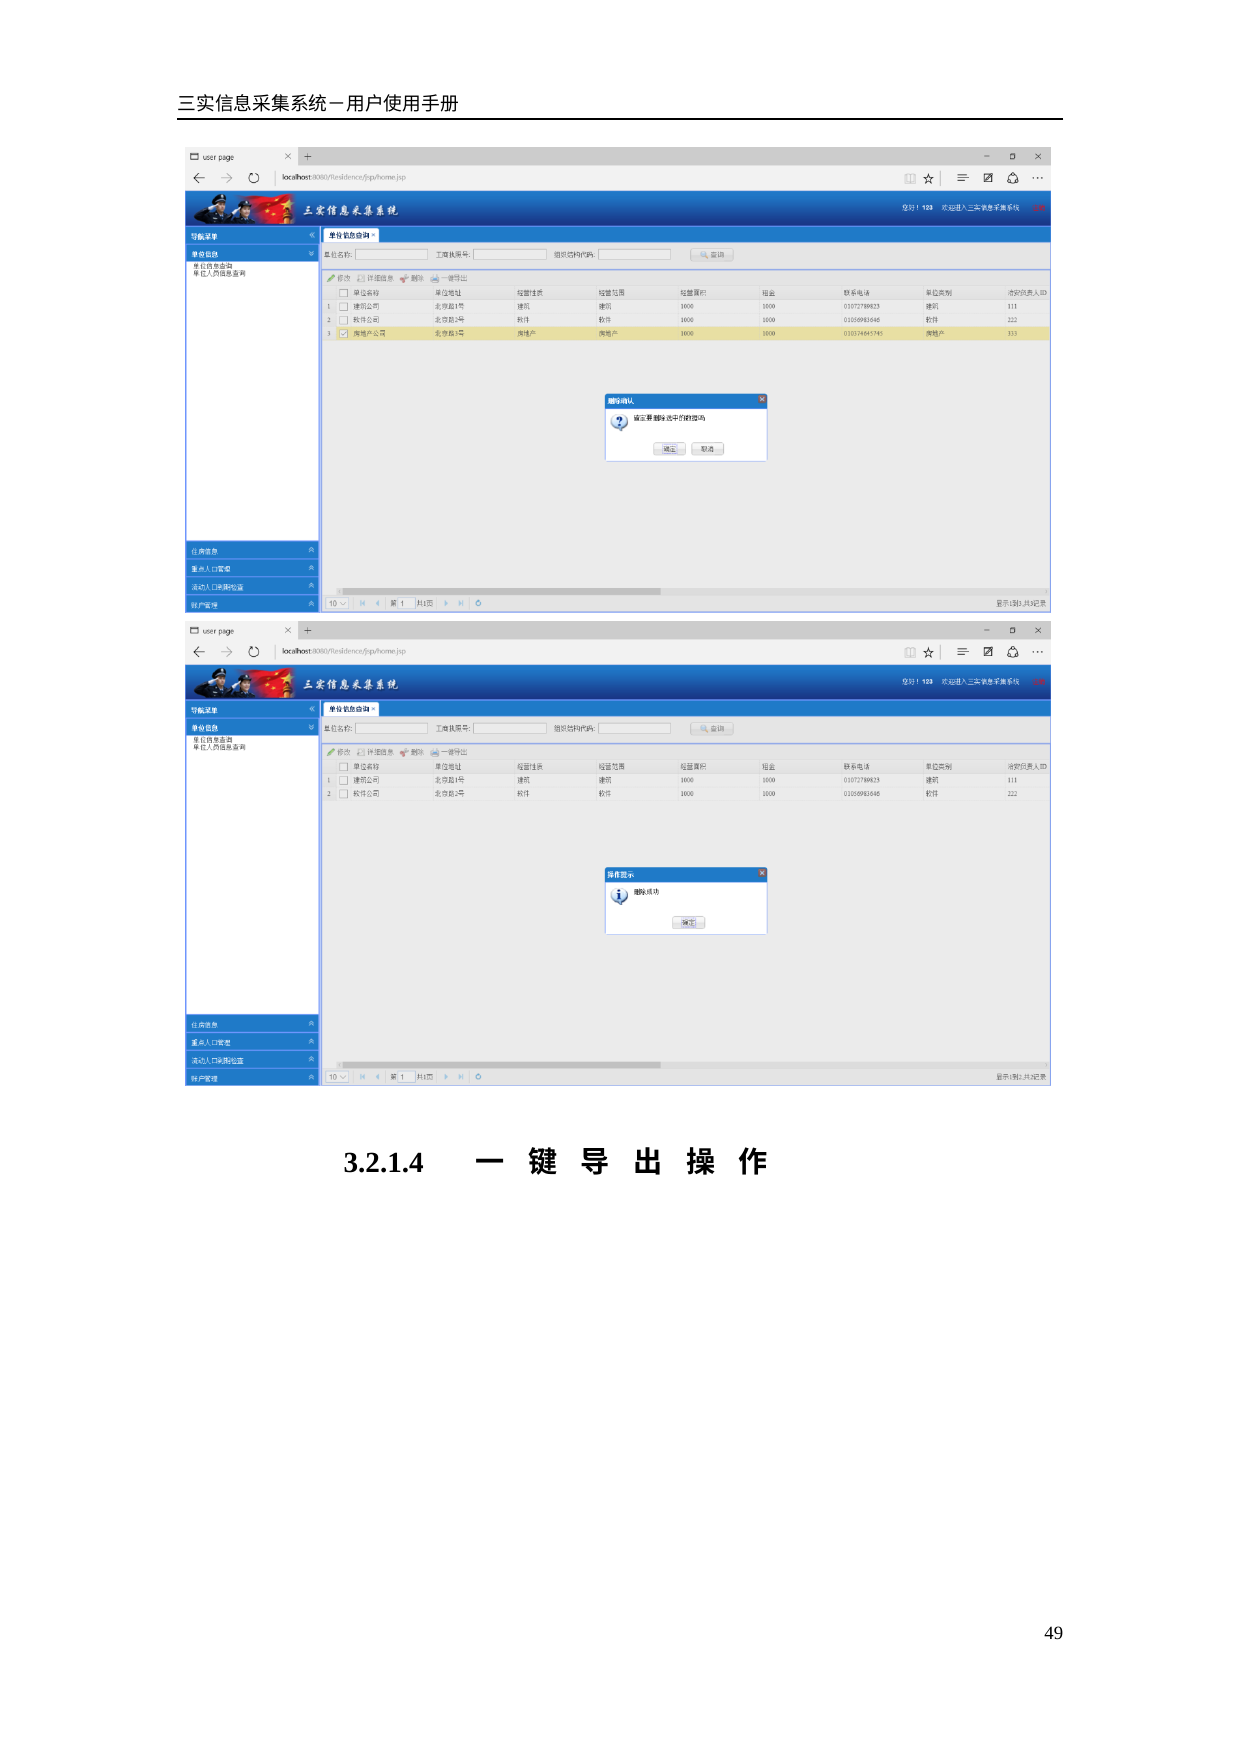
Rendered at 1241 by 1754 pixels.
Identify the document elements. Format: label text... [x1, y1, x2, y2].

picture [185, 621, 1051, 1086]
subtitle 一键导出操作 [318, 1123, 1055, 1196]
picture [185, 147, 1051, 613]
